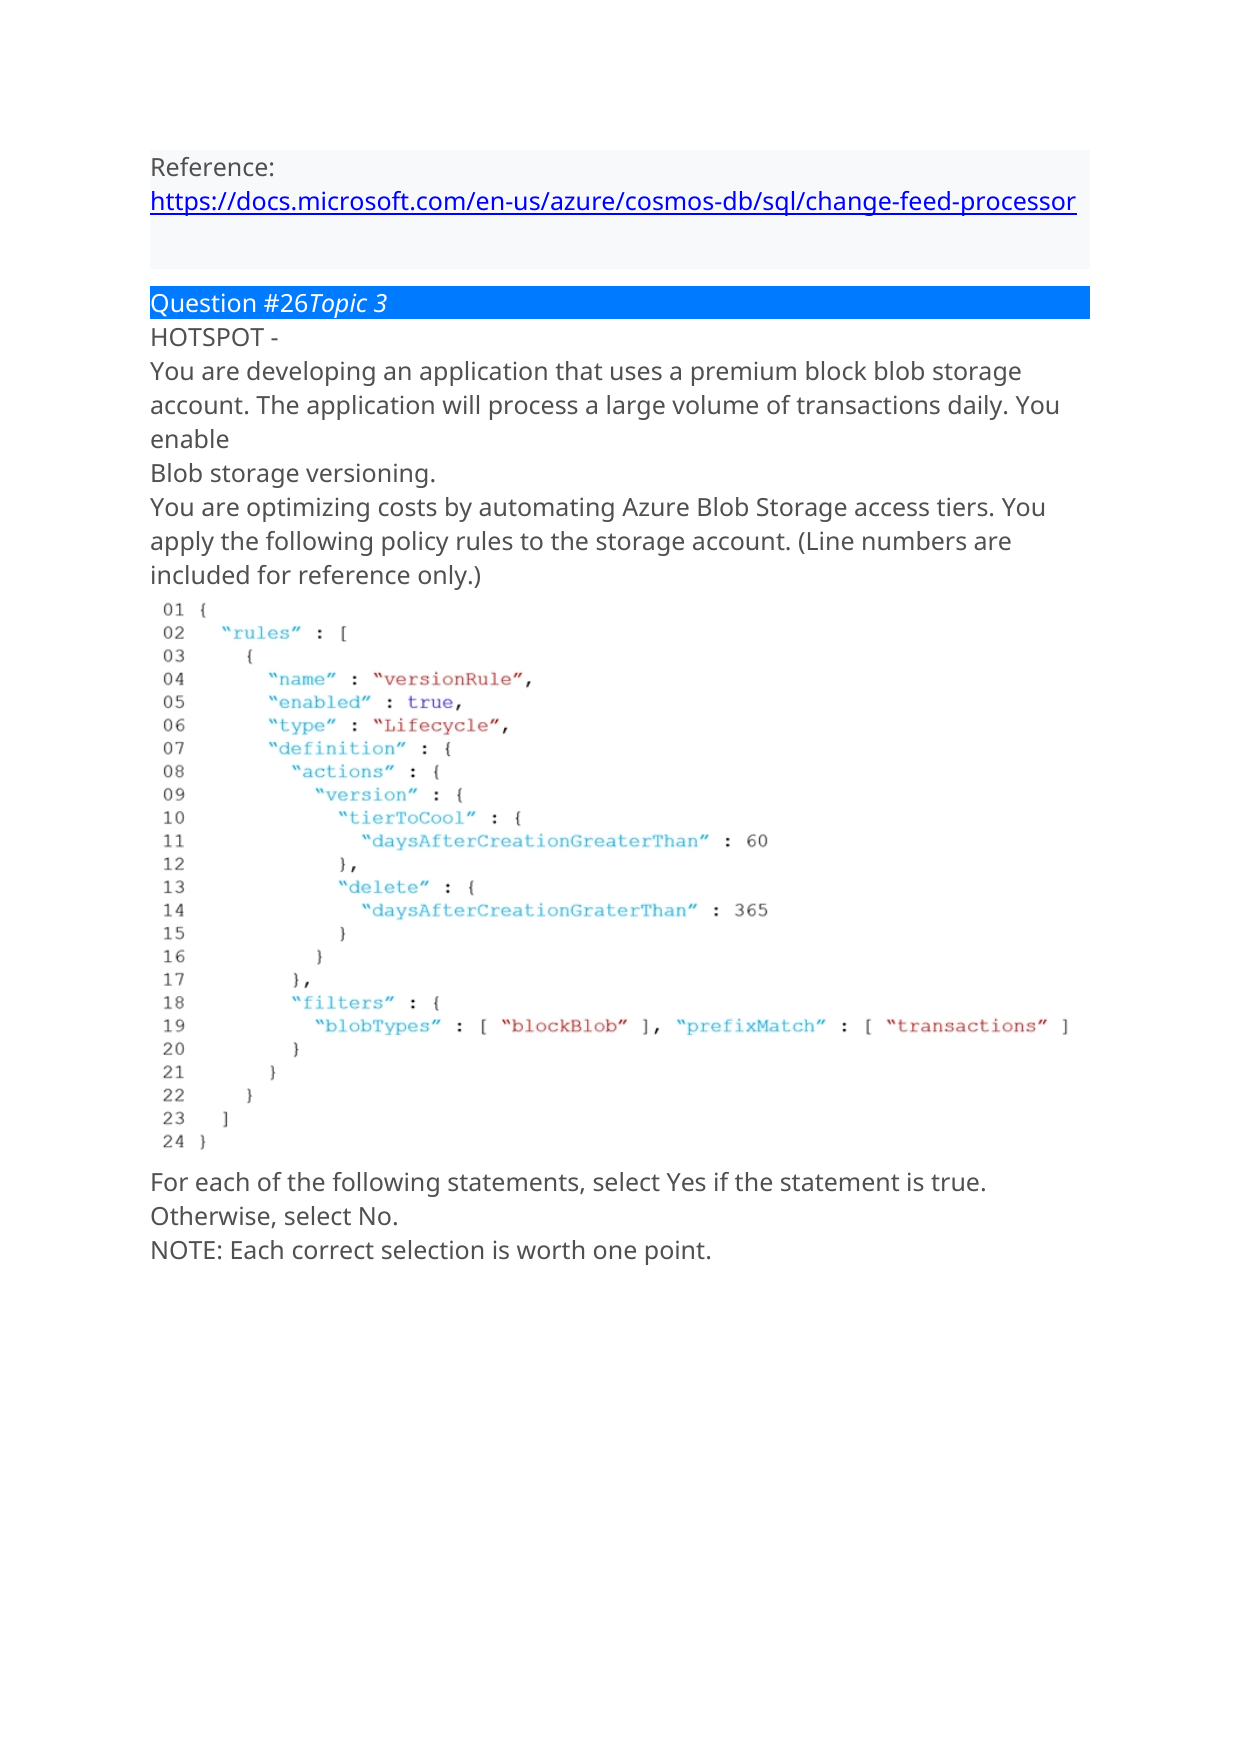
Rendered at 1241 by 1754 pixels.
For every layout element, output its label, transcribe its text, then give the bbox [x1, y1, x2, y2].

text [150, 1165, 1090, 1267]
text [150, 150, 1090, 218]
text Question #26Topic 3 [150, 286, 1090, 319]
picture [150, 592, 1091, 1165]
